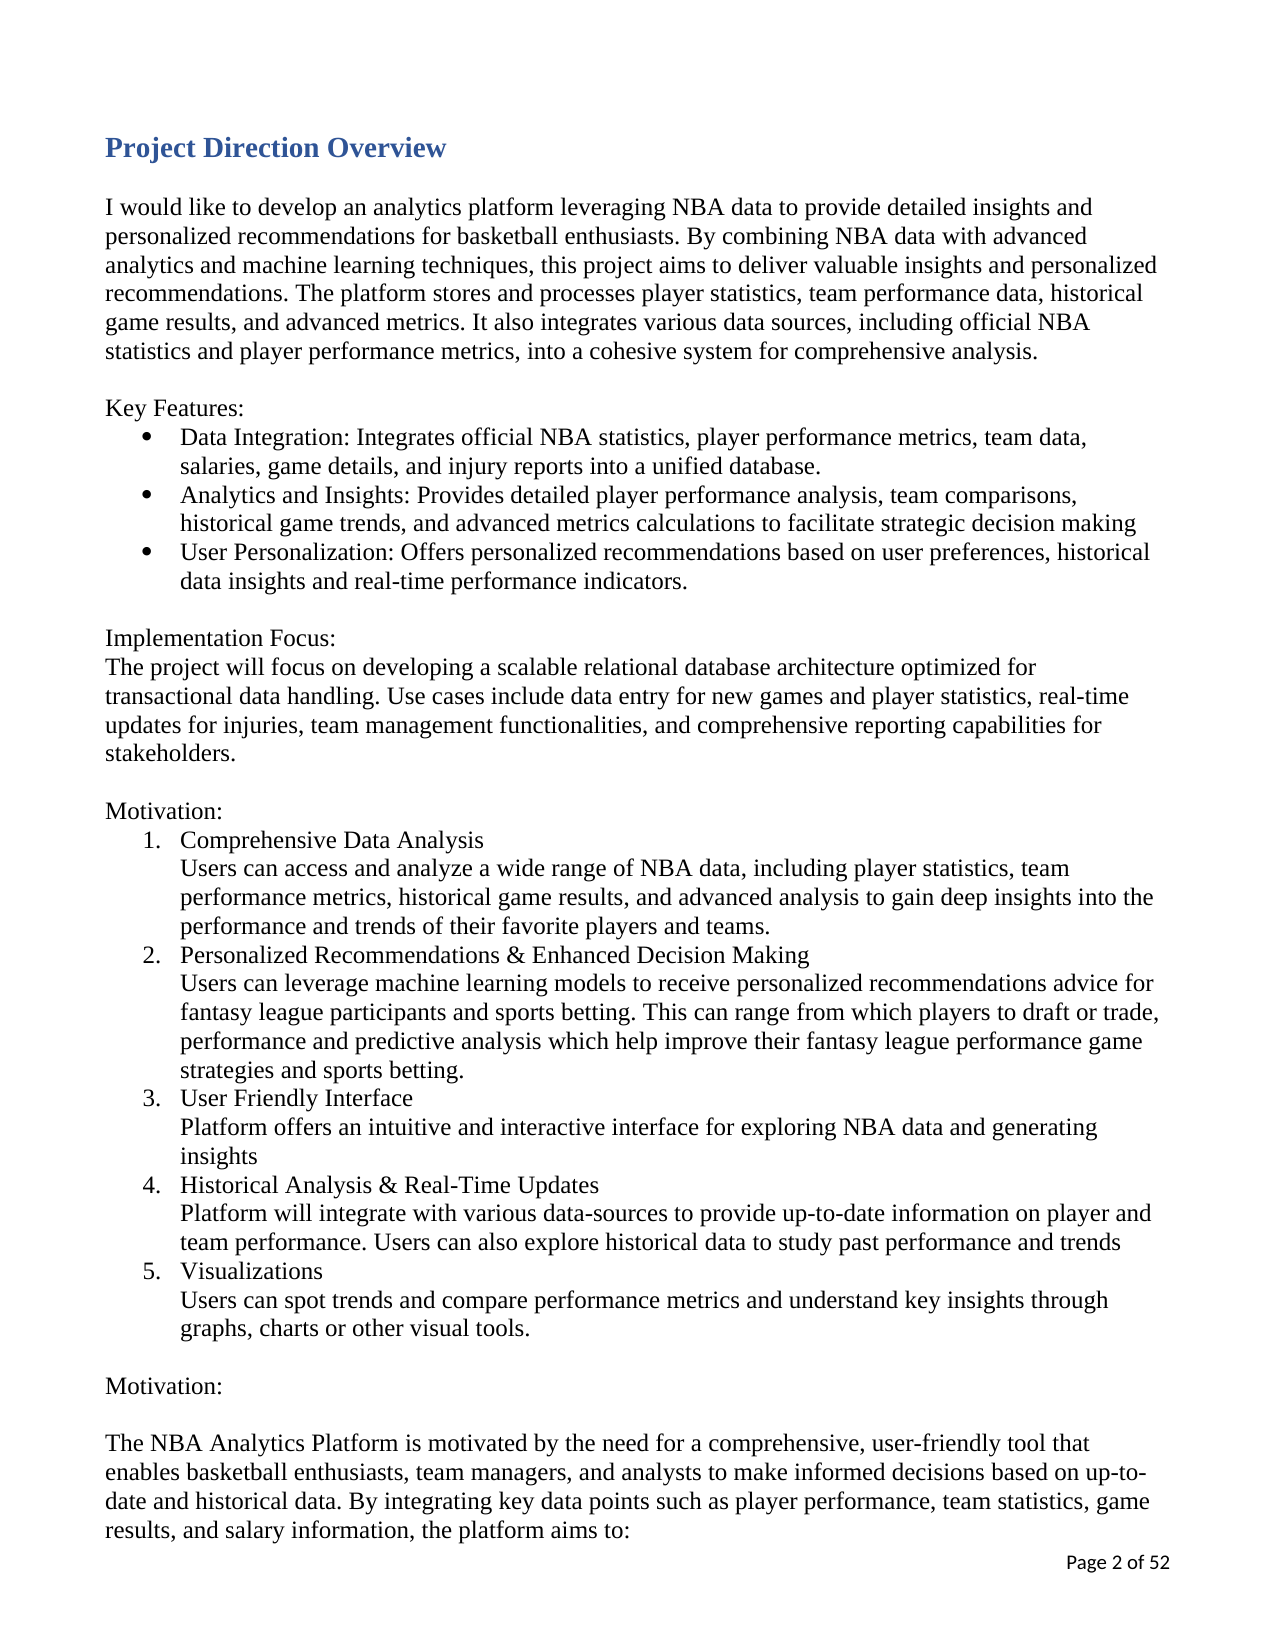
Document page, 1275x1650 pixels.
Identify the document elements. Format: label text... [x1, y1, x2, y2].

list User Friendly Interface [142, 1083, 1170, 1112]
list Personalized Recommendations & Enhanced Decision Making [142, 940, 1170, 968]
text Motivation: [105, 1371, 1170, 1400]
text Implementation Focus: [105, 623, 1170, 652]
text Key Features: [105, 393, 1170, 422]
text Motivation: [105, 796, 1170, 825]
list Analytics and Insights: Provides detailed player performance analysis, team comparisons, historical game trends, and advanced metrics calculations to facilitate strategic decision making [142, 480, 1170, 537]
list Platform will integrate with various data-sources to provide up-to-date information on player and team performance. Users can also explore historical data to study past performance and trends [180, 1198, 1170, 1256]
list Data Integration: Integrates official NBA statistics, player performance metrics, team data, salaries, game details, and injury reports into a unified database. [142, 422, 1170, 480]
list Visualizations [142, 1256, 1170, 1285]
list Platform offers an intuitive and interactive interface for exploring NBA data and generating insights [180, 1112, 1170, 1170]
subtitle Project Direction Overview [105, 130, 1170, 163]
text The project will focus on developing a scalable relational database architecture optimized for transactional data handling. Use cases include data entry for new games and player statistics, real-time updates for injuries, team management functionalities, and comprehensive reporting capabilities for stakeholders. [105, 652, 1170, 767]
text I would like to develop an analytics platform leveraging NBA data to provide detailed insights and personalized recommendations for basketball enthusiasts. By combining NBA data with advanced analytics and machine learning techniques, this project aims to deliver valuable insights and personalized recommendations. The platform stores and processes player statistics, team performance data, historical game results, and advanced metrics. It also integrates various data sources, including official NBA statistics and player performance metrics, into a cohesive system for comprehensive analysis. [105, 192, 1170, 365]
text Users can access and analyze a wide range of NBA data, including player statistics, team performance metrics, historical game results, and advanced analysis to gain deep insights into the performance and trends of their favorite players and teams. [180, 853, 1170, 940]
text Users can spot trends and compare performance metrics and understand key insights through graphs, charts or other visual tools. [180, 1285, 1170, 1342]
list User Personalization: Offers personalized recommendations based on user preferences, historical data insights and real-time performance indicators. [142, 537, 1170, 595]
list Historical Analysis & Real-Time Updates [142, 1170, 1170, 1198]
list Comprehensive Data Analysis [142, 825, 1170, 853]
text Users can leverage machine learning models to receive personalized recommendations advice for fantasy league participants and sports betting. This can range from which players to draft or trade, performance and predictive analysis which help improve their fantasy league performance game strategies and sports betting. [180, 968, 1170, 1083]
text The NBA Analytics Platform is motivated by the need for a comprehensive, user-friendly tool that enables basketball enthusiasts, team managers, and analysts to make informed decisions based on up-to-date and historical data. By integrating key data points such as player performance, team statistics, game results, and salary information, the platform aims to: [105, 1428, 1170, 1543]
